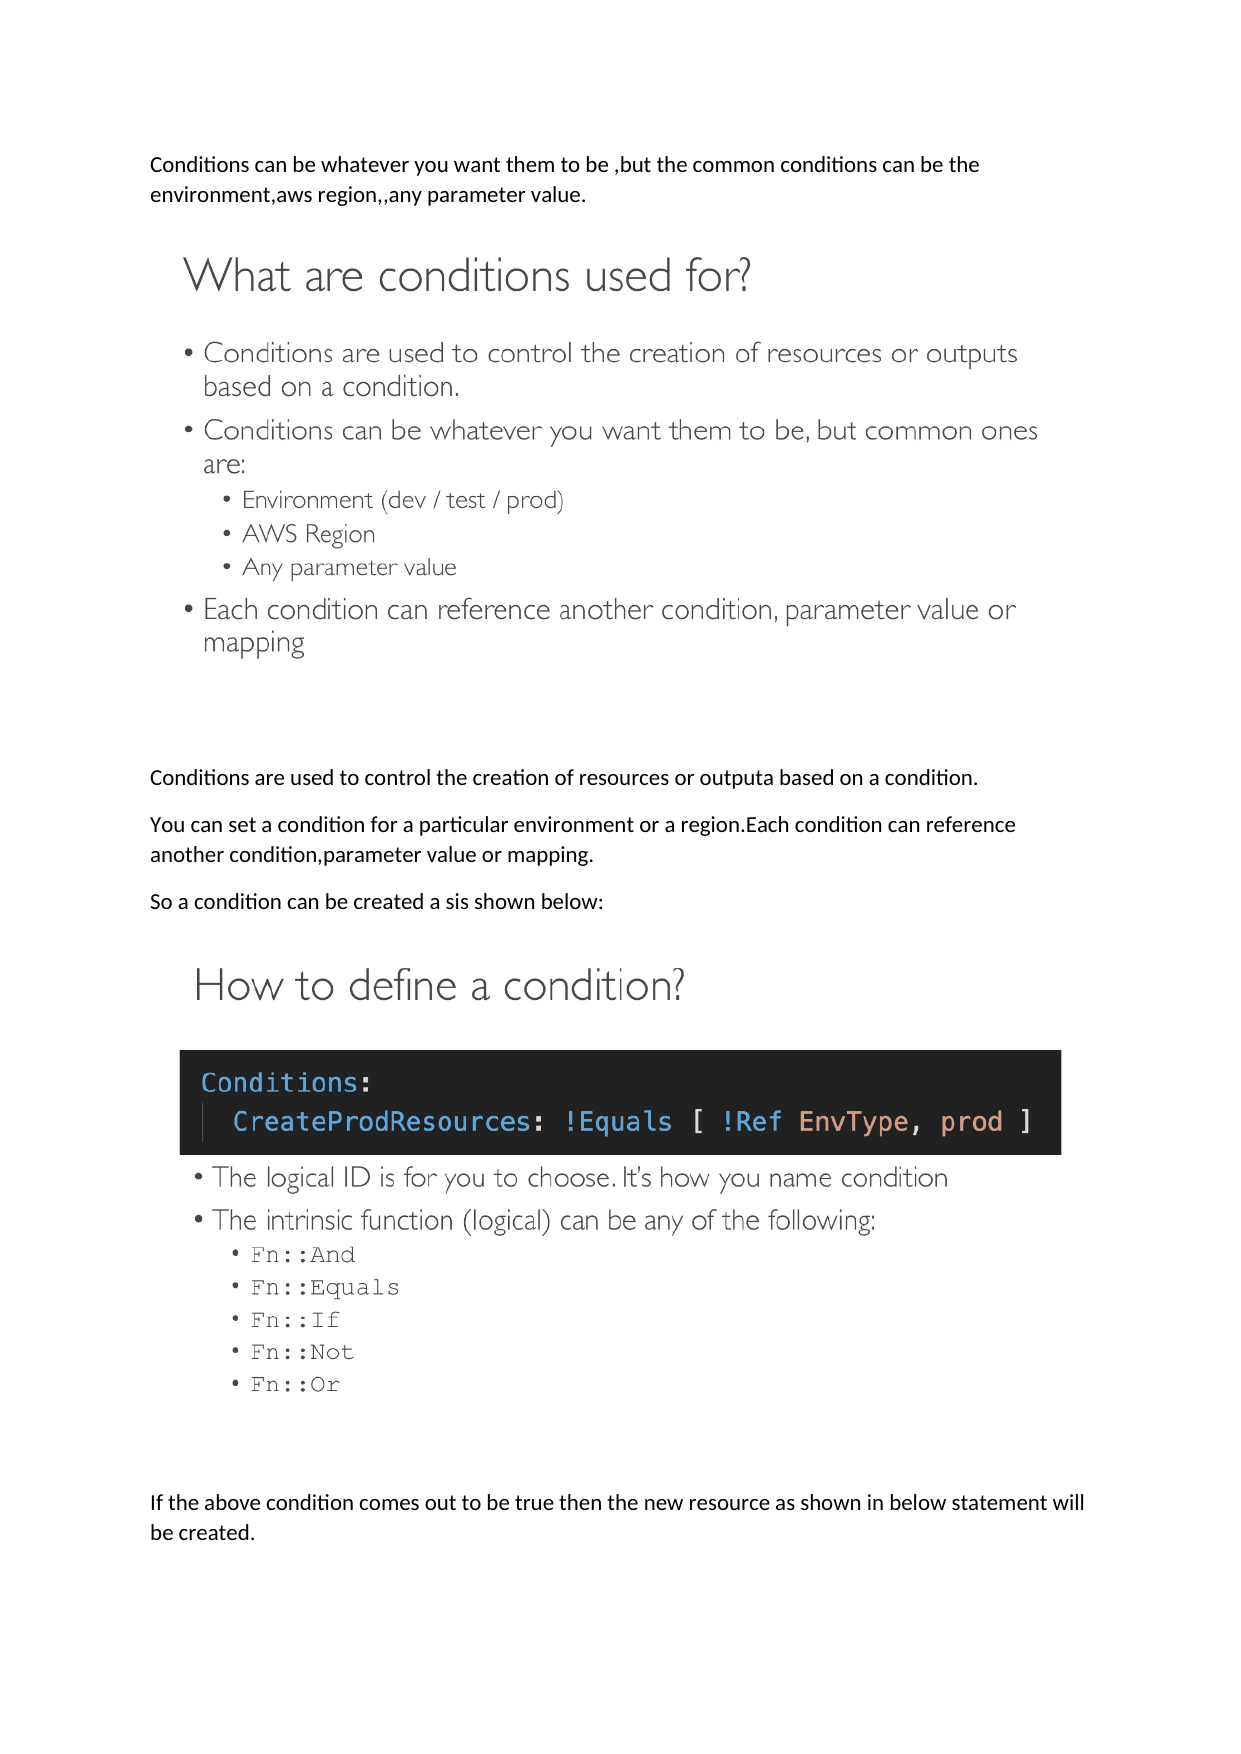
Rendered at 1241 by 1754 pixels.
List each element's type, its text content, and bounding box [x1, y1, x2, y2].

text If the above condition comes out to be true then the new resource as shown in below statement will be created. [150, 1488, 1090, 1546]
text So a condition can be created a sis shown below: [150, 887, 1090, 915]
picture [150, 227, 1091, 698]
text You can set a condition for a particular environment or a region.Each condition can reference another condition,parameter value or mapping. [150, 810, 1090, 868]
picture [150, 934, 1091, 1422]
text Conditions can be whatever you want them to be ,but the common conditions can be the environment,aws region,,any parameter value. [150, 150, 1090, 208]
text Conditions are used to control the creation of resources or outputa based on a condition. [150, 763, 1090, 791]
